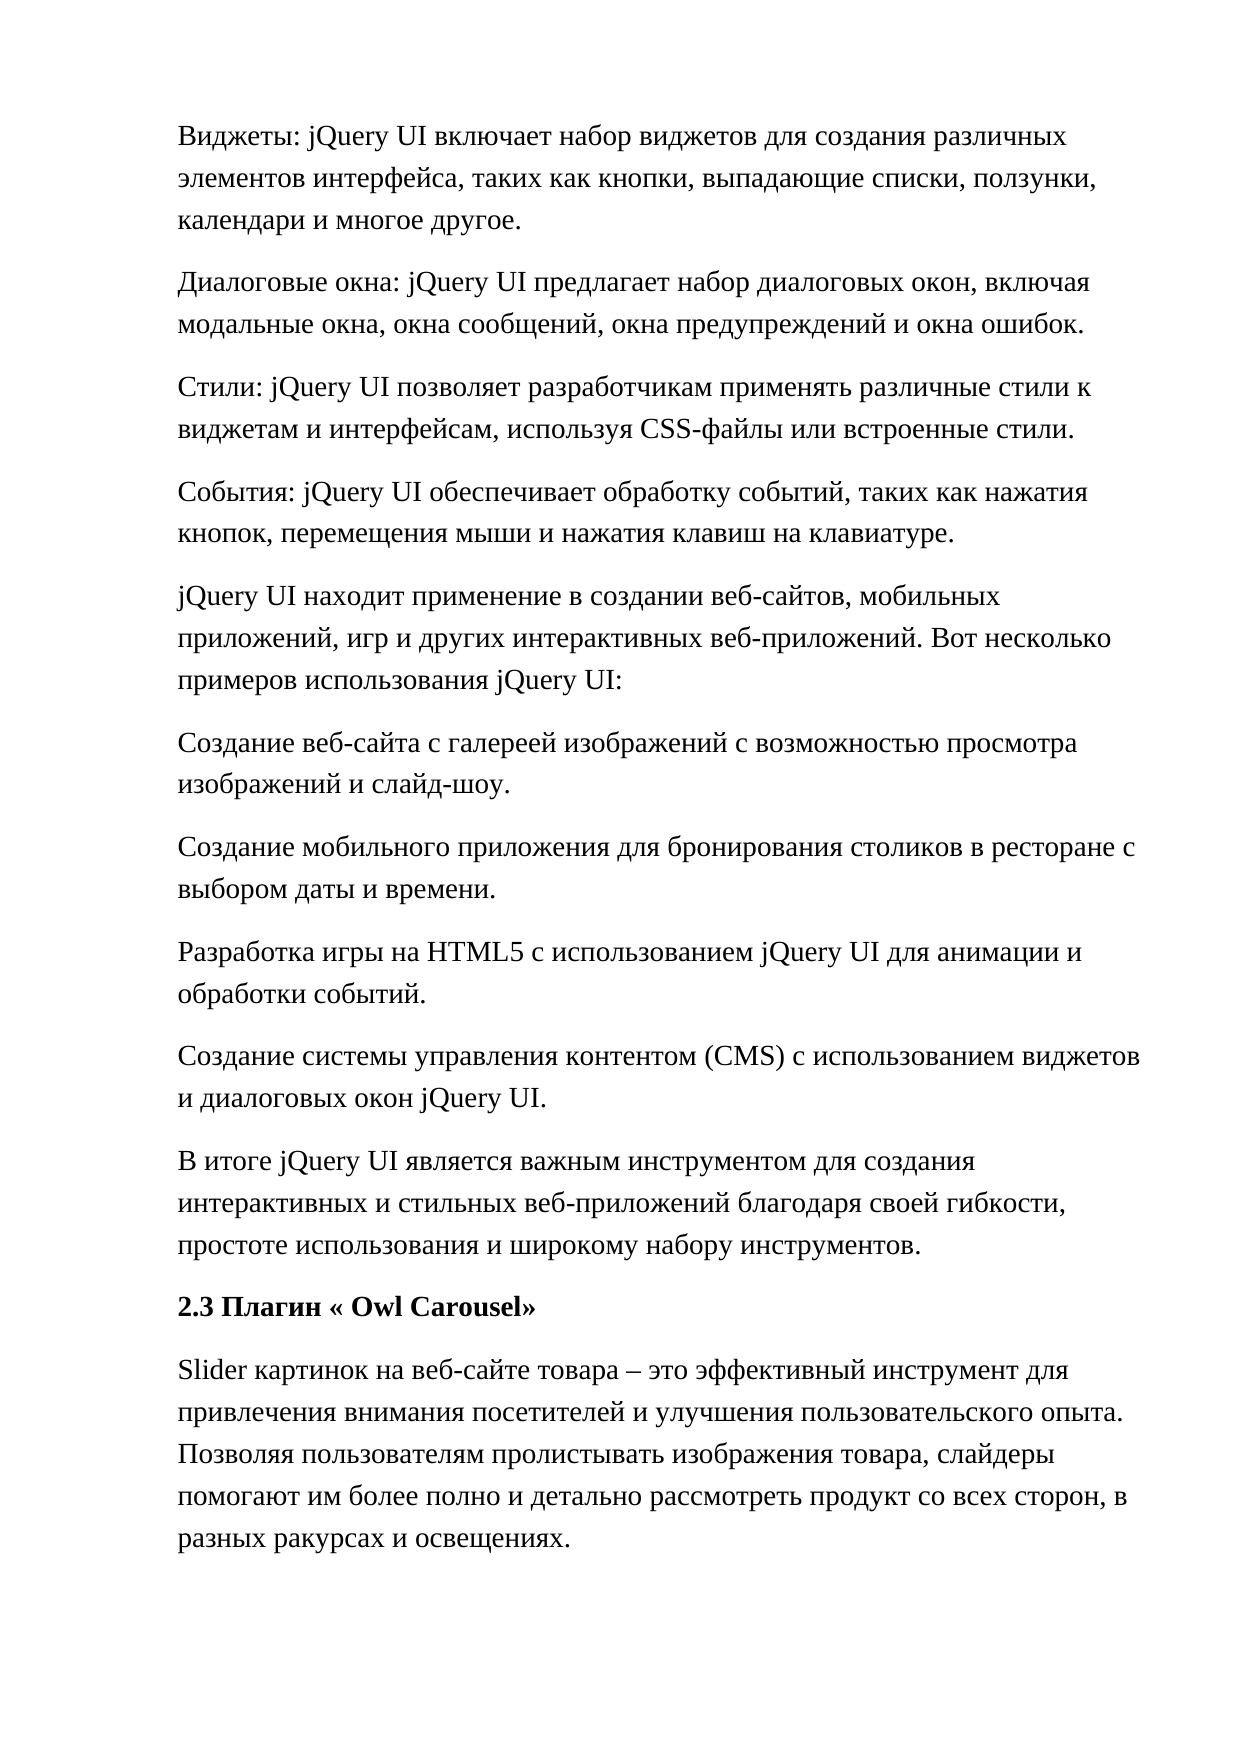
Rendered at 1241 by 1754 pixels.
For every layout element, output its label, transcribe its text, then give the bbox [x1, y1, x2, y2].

text 2.3 Плагин « Owl Carousel» [177, 1289, 1152, 1323]
text В итоге jQuery UI является важным инструментом для создания интерактивных и стильных веб-приложений благодаря своей гибкости, простоте использования и широкому набору инструментов. [177, 1143, 1152, 1260]
text Диалоговые окна: jQuery UI предлагает набор диалоговых окон, включая модальные окна, окна сообщений, окна предупреждений и окна ошибок. [177, 264, 1152, 340]
text Разработка игры на HTML5 с использованием jQuery UI для анимации и обработки событий. [177, 934, 1152, 1009]
text Стили: jQuery UI позволяет разработчикам применять различные стили к виджетам и интерфейсам, используя CSS-файлы или встроенные стили. [177, 369, 1152, 444]
text Виджеты: jQuery UI включает набор виджетов для создания различных элементов интерфейса, таких как кнопки, выпадающие списки, ползунки, календари и многое другое. [177, 118, 1152, 235]
text Создание мобильного приложения для бронирования столиков в ресторане с выбором даты и времени. [177, 829, 1152, 905]
text jQuery UI находит применение в создании веб-сайтов, мобильных приложений, игр и других интерактивных веб-приложений. Вот несколько примеров использования jQuery UI: [177, 578, 1152, 696]
text Создание системы управления контентом (CMS) с использованием виджетов и диалоговых окон jQuery UI. [177, 1038, 1152, 1114]
text События: jQuery UI обеспечивает обработку событий, таких как нажатия кнопок, перемещения мыши и нажатия клавиш на клавиатуре. [177, 474, 1152, 549]
text Slider картинок на веб-сайте товара – это эффективный инструмент для привлечения внимания посетителей и улучшения пользовательского опыта. Позволяя пользователям пролистывать изображения товара, слайдеры помогают им более полно и детально рассмотреть продукт со всех сторон, в разных ракурсах и освещениях. [177, 1352, 1152, 1553]
text Создание веб-сайта с галереей изображений с возможностью просмотра изображений и слайд-шоу. [177, 725, 1152, 800]
